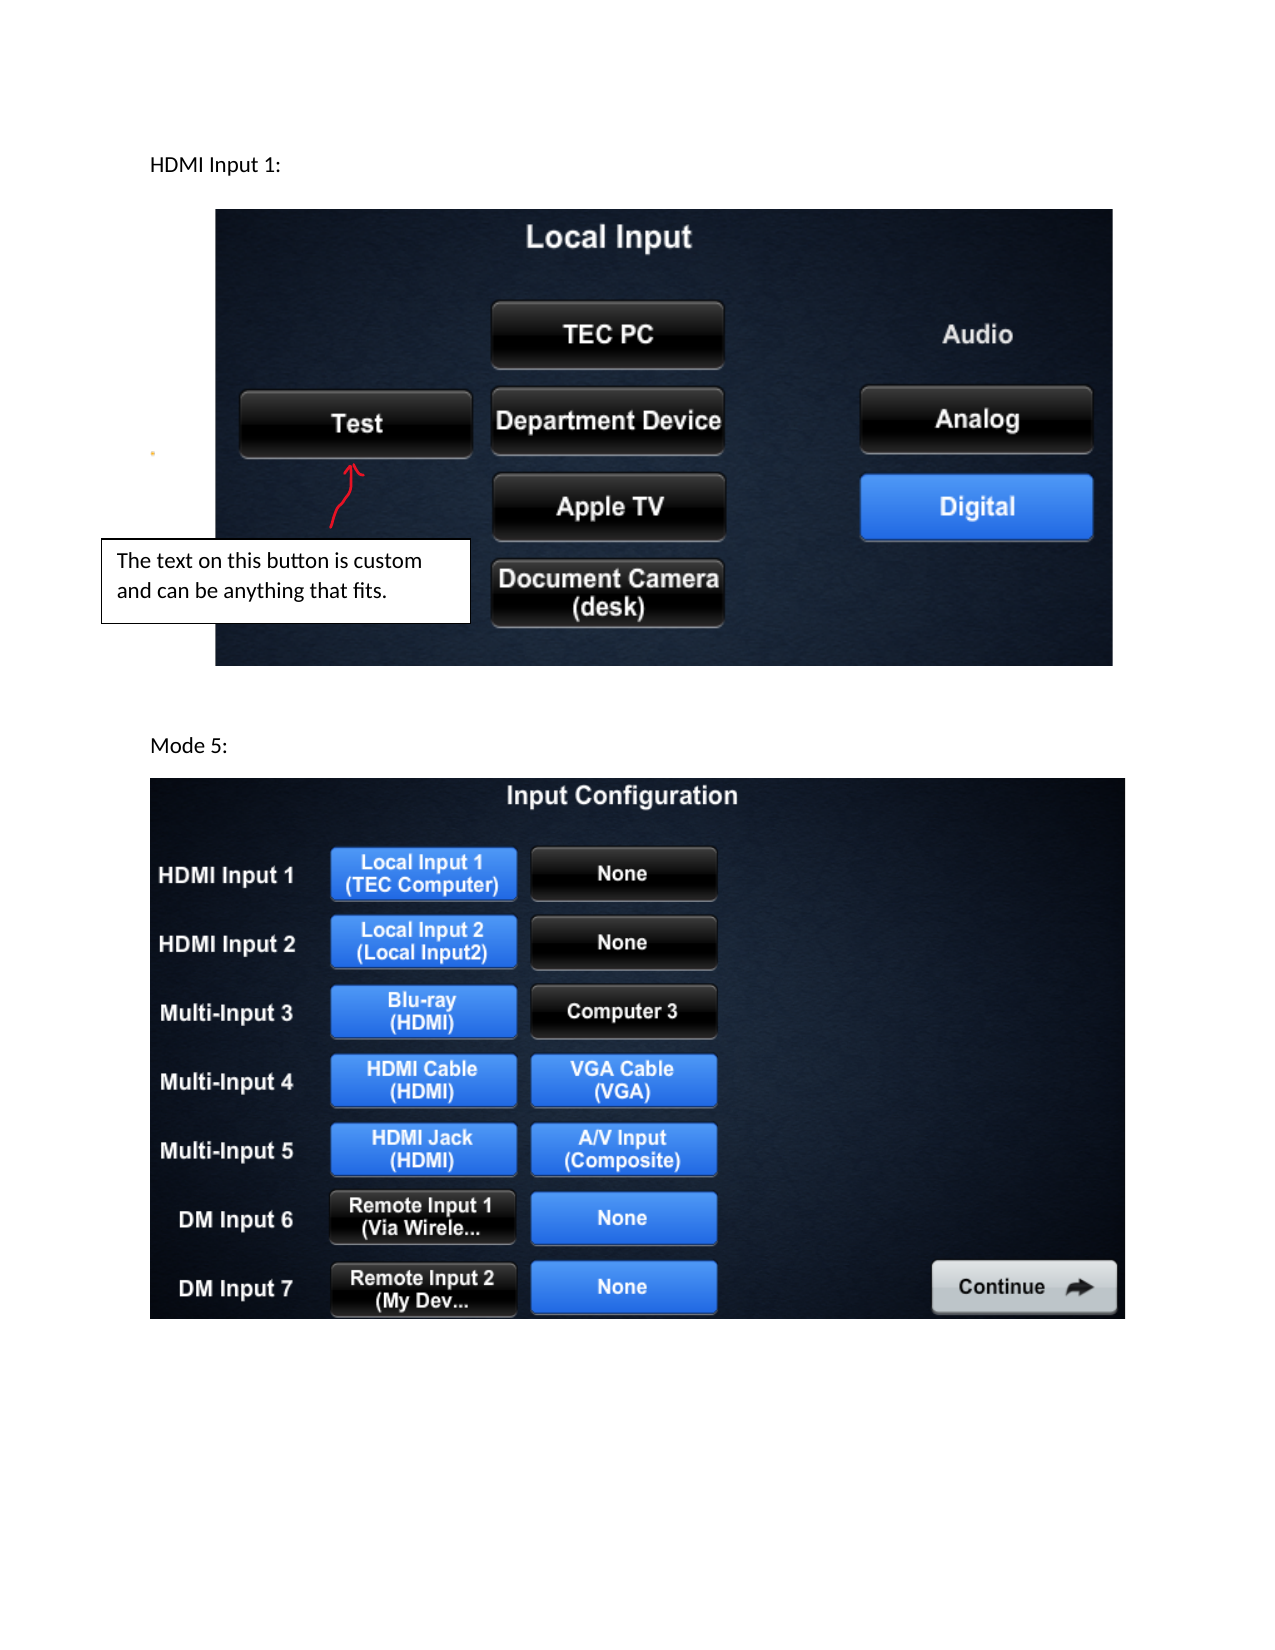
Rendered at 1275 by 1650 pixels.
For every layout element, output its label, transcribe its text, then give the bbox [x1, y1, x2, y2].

picture [150, 209, 1113, 666]
text Mode 5: [150, 731, 1125, 759]
text HDMI Input 1: [150, 150, 1125, 178]
picture [150, 778, 1125, 1319]
